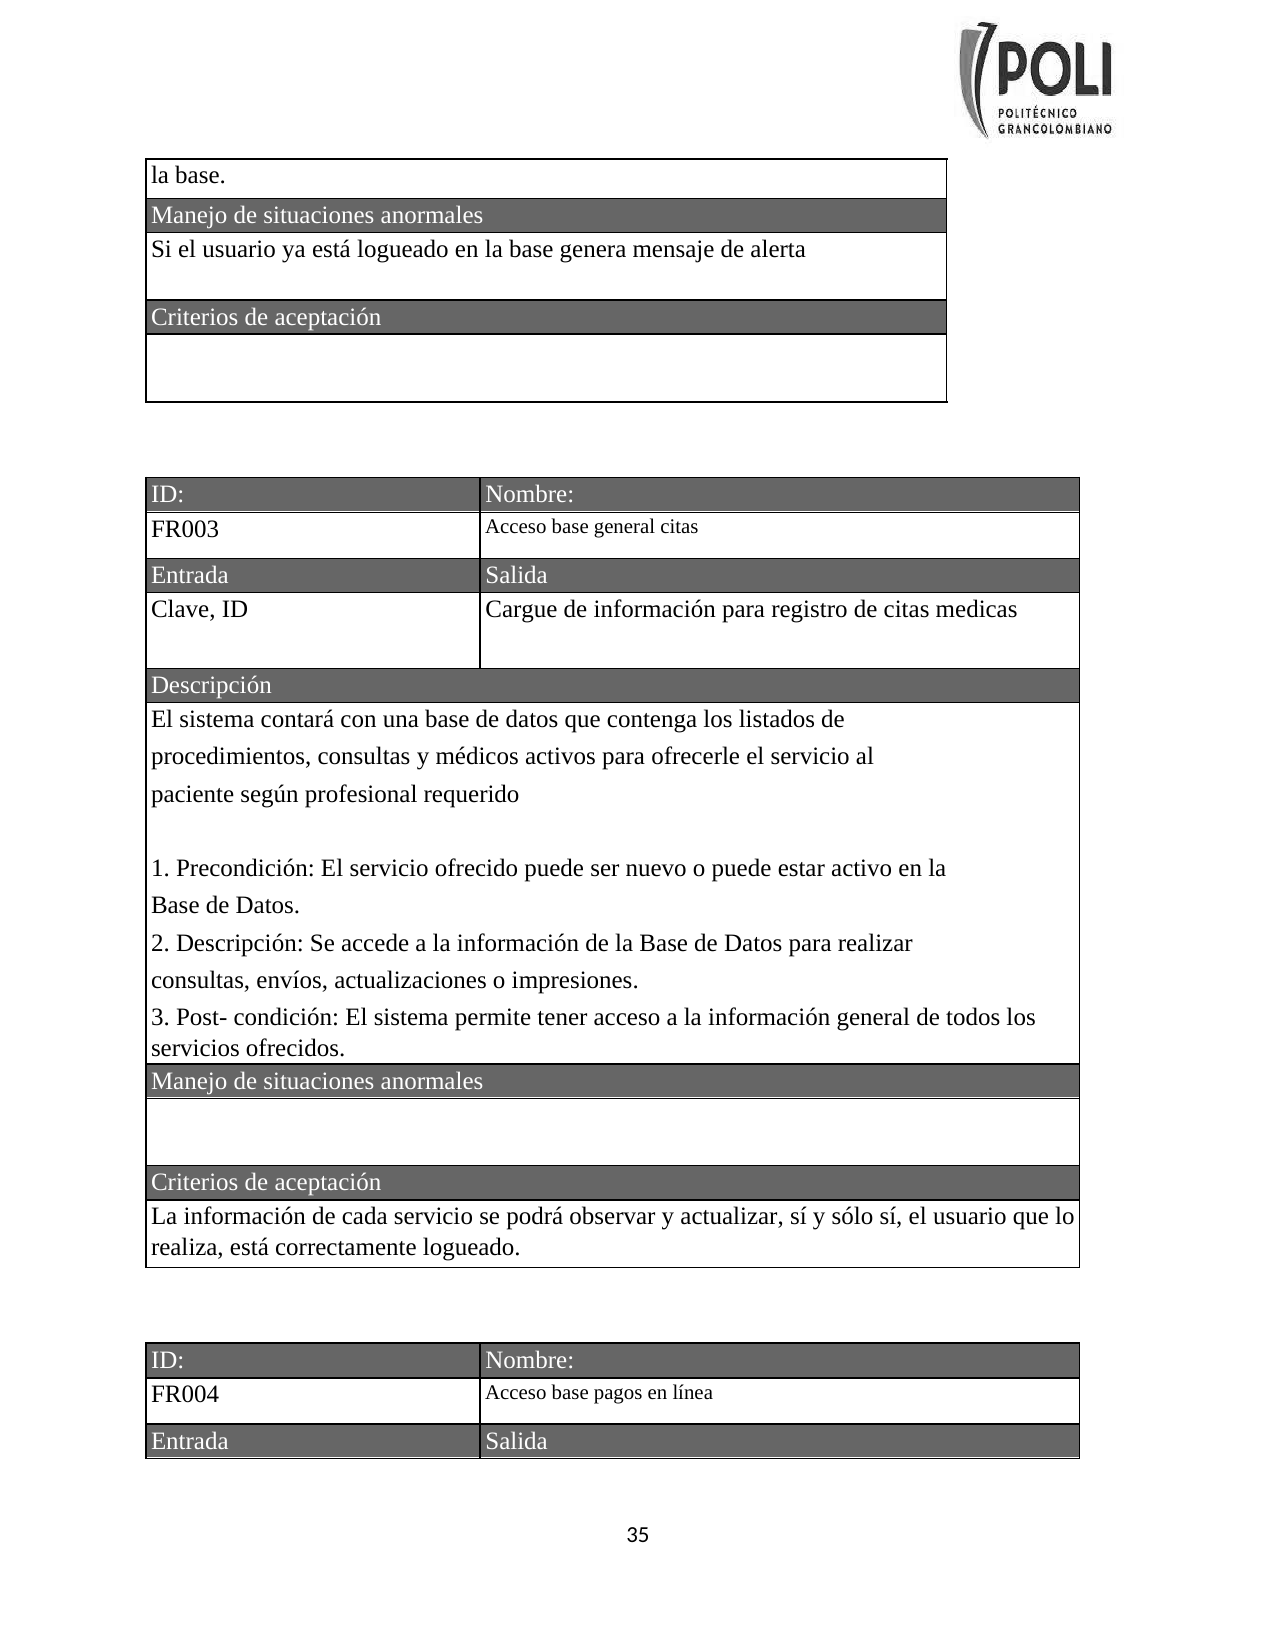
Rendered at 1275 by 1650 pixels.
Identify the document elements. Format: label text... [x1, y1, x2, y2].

table_cell Salida [481, 1425, 1079, 1457]
table_header ID: [147, 478, 479, 511]
table_cell La información de cada servicio se podrá observar y actualizar, sí y sólo sí, el usuario que lo realiza, está correctamente logueado. [147, 1201, 1079, 1267]
table_cell Entrada [147, 1425, 479, 1457]
table_cell Manejo de situaciones anormales [147, 1065, 1079, 1097]
table_cell Entrada [147, 559, 479, 592]
table_cell Clave, ID [147, 593, 479, 667]
table_cell Acceso base pagos en línea [481, 1379, 1079, 1423]
table_cell FR003 [147, 513, 479, 558]
table_header Nombre: [481, 1344, 1079, 1377]
table_header Nombre: [481, 478, 1079, 511]
table_cell Salida [481, 559, 1079, 592]
table_cell Cargue de información para registro de citas medicas [481, 593, 1079, 667]
table_cell [147, 335, 946, 401]
table_cell FR004 [147, 1379, 479, 1423]
table_cell Criterios de aceptación [147, 301, 946, 333]
table_cell Si el usuario ya está logueado en la base genera mensaje de alerta [147, 233, 946, 299]
picture [946, 16, 1125, 154]
table_cell Acceso base general citas [481, 513, 1079, 558]
table_cell Descripción [147, 669, 1079, 702]
table_cell Criterios de aceptación [147, 1166, 1079, 1199]
table_cell [147, 1099, 1079, 1165]
table_cell Manejo de situaciones anormales [147, 199, 946, 232]
table_header ID: [147, 1344, 479, 1377]
table_cell El sistema contará con una base de datos que contenga los listados de procedimientos, consultas y médicos activos para ofrecerle el servicio al paciente según profesional requerido 1. Precondición: El servicio ofrecido puede ser nuevo o puede estar activo en la Base de Datos. 2. Descripción: Se accede a la información de la Base de Datos para realizar consultas, envíos, actualizaciones o impresiones. 3. Post- condición: El sistema permite tener acceso a la información general de todos los servicios ofrecidos. [147, 703, 1079, 1063]
